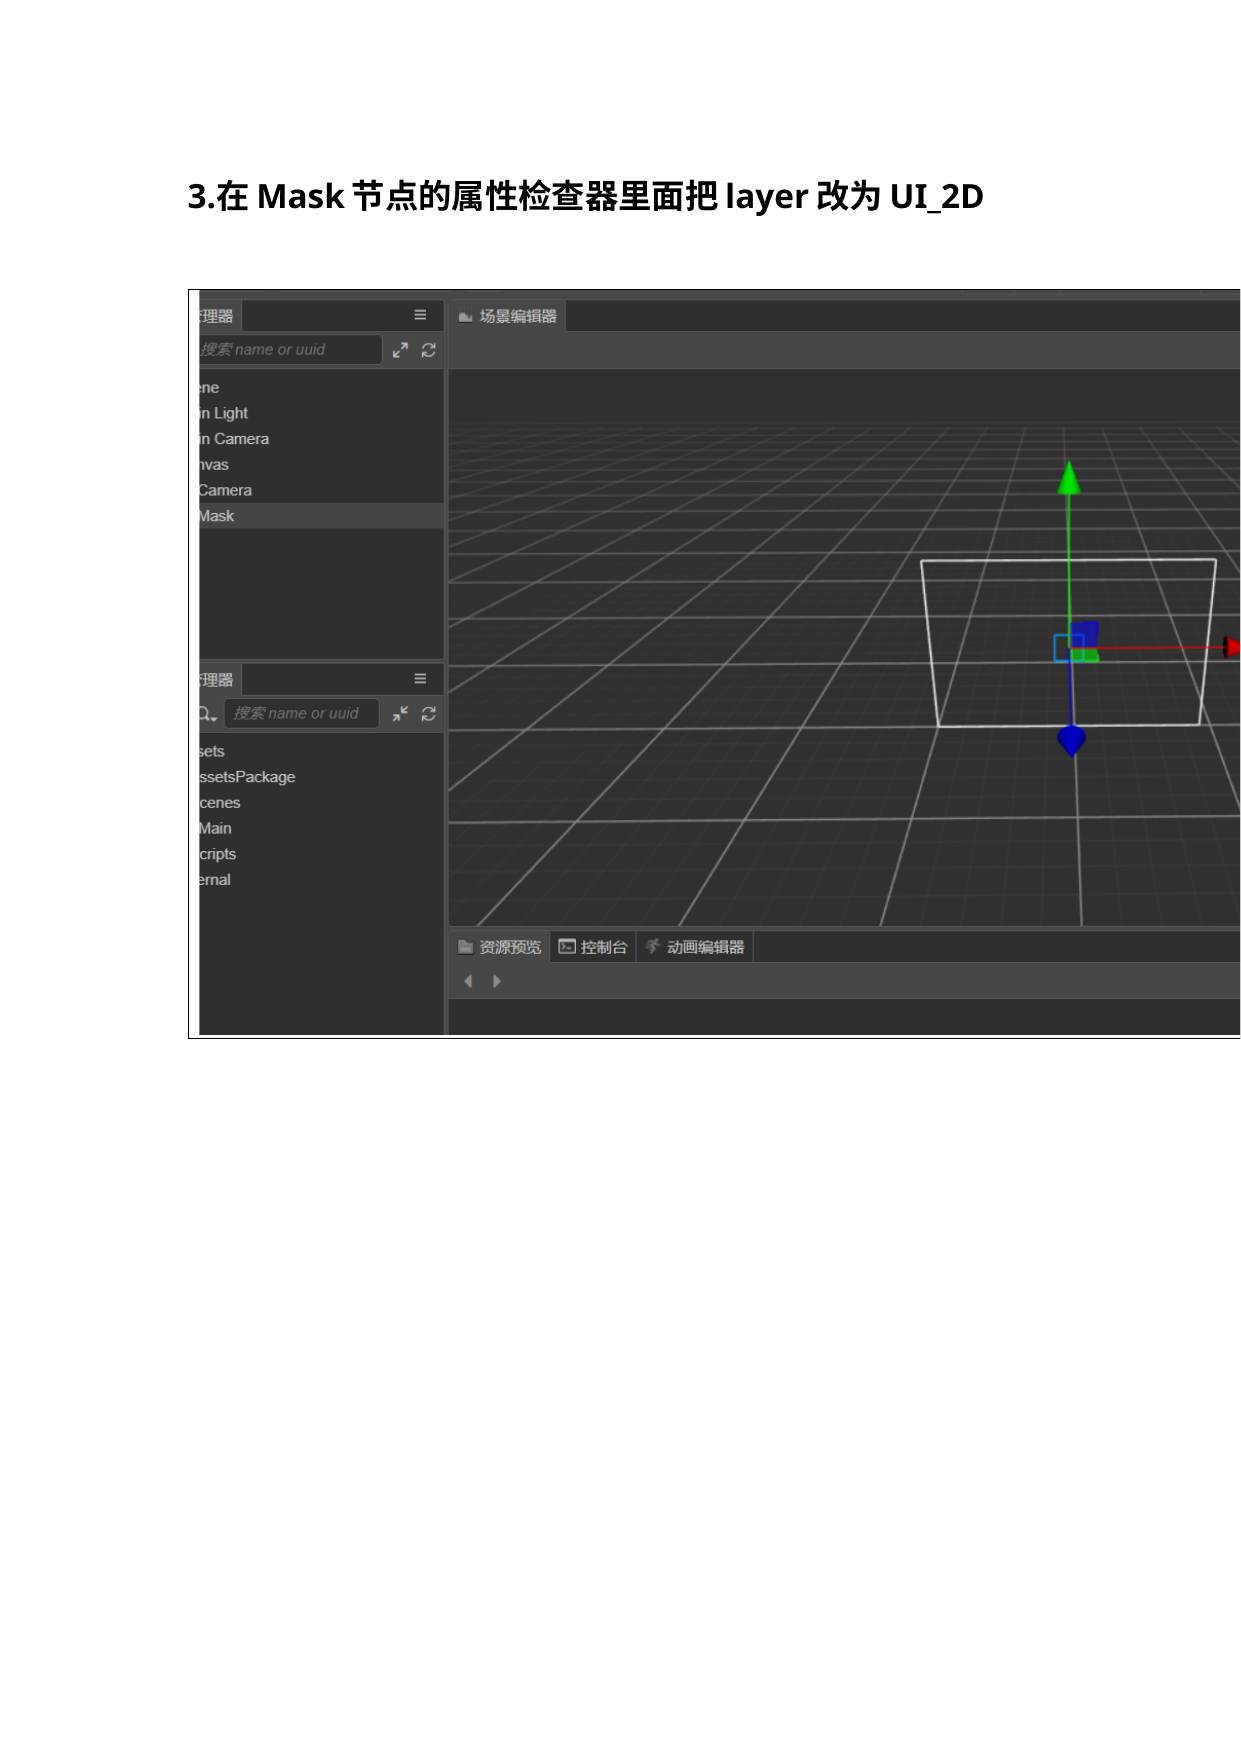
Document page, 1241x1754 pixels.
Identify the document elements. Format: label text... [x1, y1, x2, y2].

subtitle 3.在Mask节点的属性检查器里面把layer改为UI_2D [187, 162, 1053, 227]
picture [199, 290, 1241, 1035]
table_header [189, 290, 1240, 1038]
